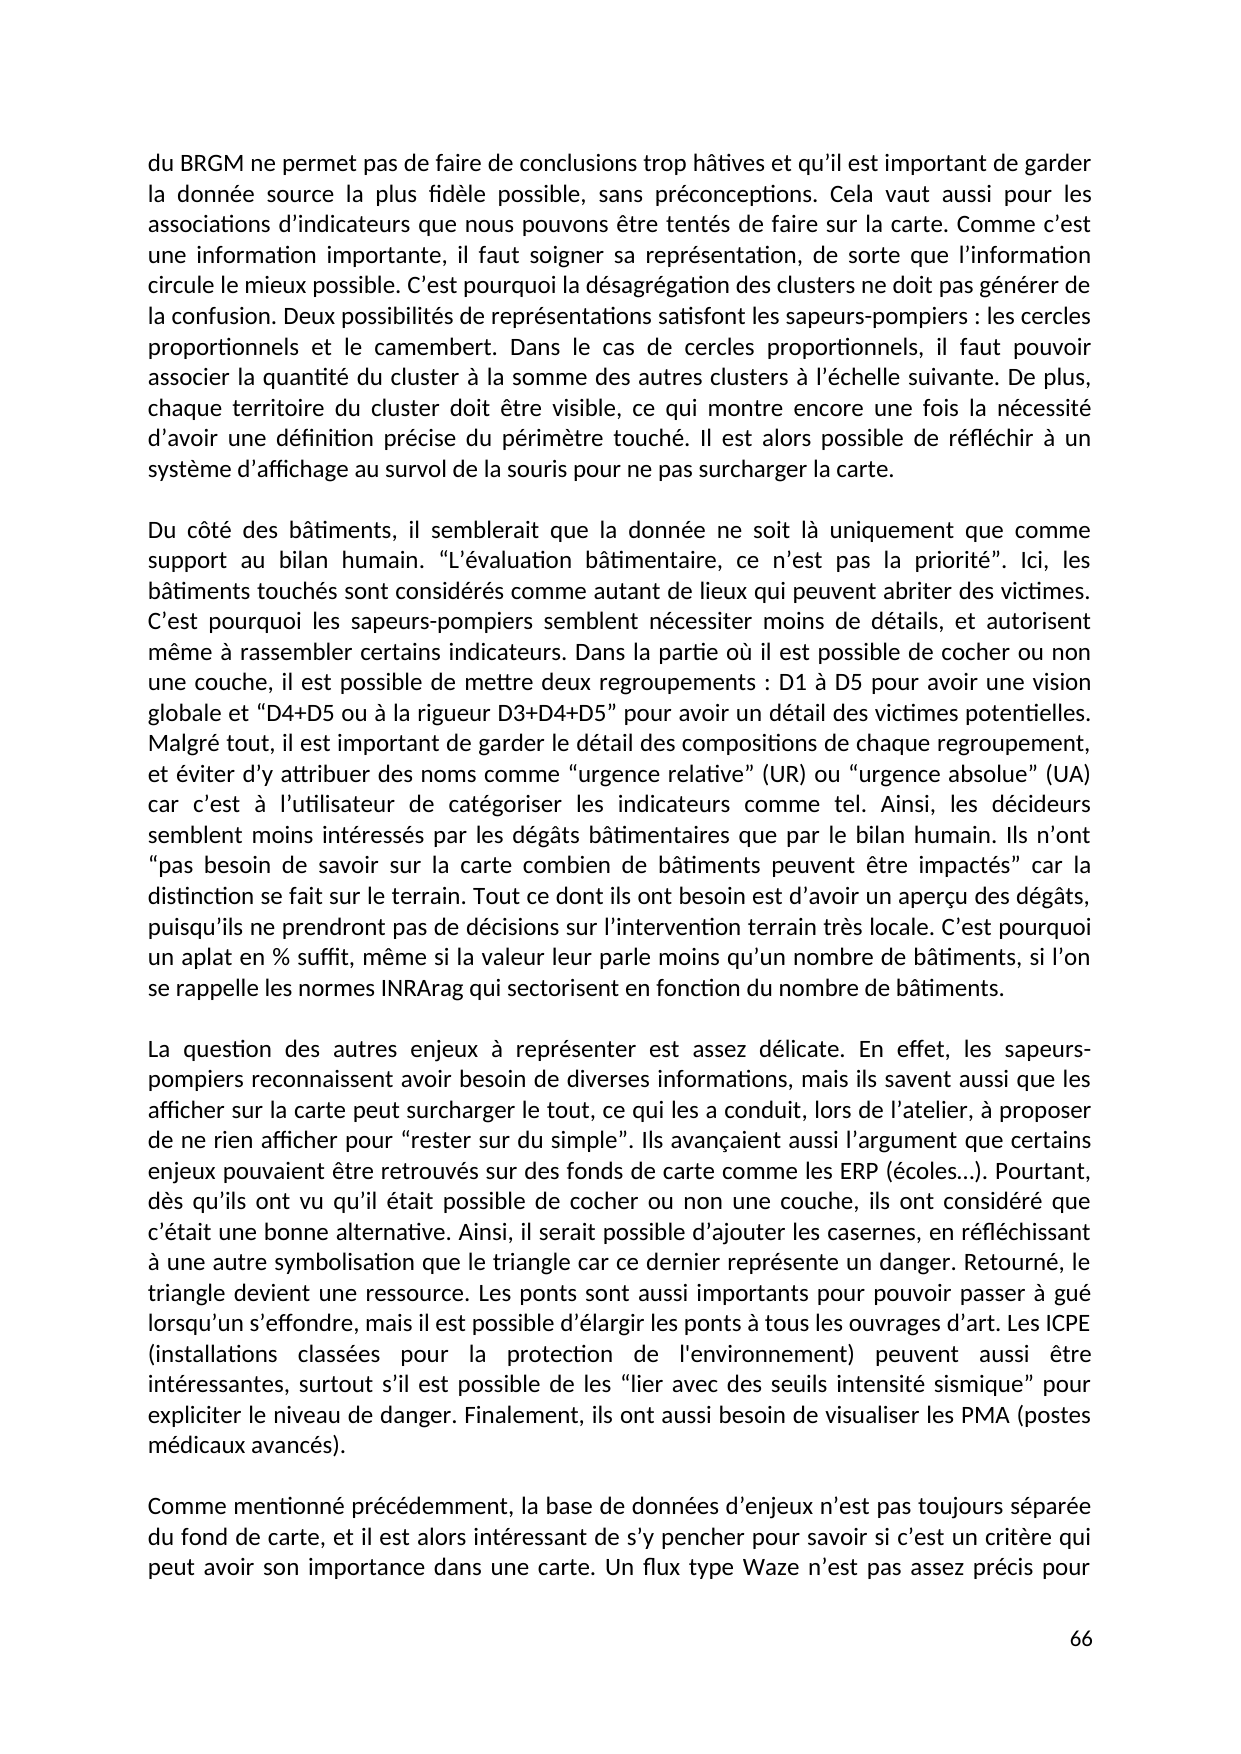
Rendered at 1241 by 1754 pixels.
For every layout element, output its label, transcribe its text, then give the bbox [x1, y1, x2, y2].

text Du côté des bâtiments, il semblerait que la donnée ne soit là uniquement que comme support au bilan humain. “L’évaluation bâtimentaire, ce n’est pas la priorité”. Ici, les bâtiments touchés sont considérés comme autant de lieux qui peuvent abriter des victimes. C’est pourquoi les sapeurs-pompiers semblent nécessiter moins de détails, et autorisent même à rassembler certains indicateurs. Dans la partie où il est possible de cocher ou non une couche, il est possible de mettre deux regroupements : D1 à D5 pour avoir une vision globale et “D4+D5 ou à la rigueur D3+D4+D5” pour avoir un détail des victimes potentielles. Malgré tout, il est important de garder le détail des compositions de chaque regroupement, et éviter d’y attribuer des noms comme “urgence relative” (UR) ou “urgence absolue” (UA) car c’est à l’utilisateur de catégoriser les indicateurs comme tel. Ainsi, les décideurs semblent moins intéressés par les dégâts bâtimentaires que par le bilan humain. Ils n’ont “pas besoin de savoir sur la carte combien de bâtiments peuvent être impactés” car la distinction se fait sur le terrain. Tout ce dont ils ont besoin est d’avoir un aperçu des dégâts, puisqu’ils ne prendront pas de décisions sur l’intervention terrain très locale. C’est pourquoi un aplat en % suffit, même si la valeur leur parle moins qu’un nombre de bâtiments, si l’on se rappelle les normes INRArag qui sectorisent en fonction du nombre de bâtiments. [148, 514, 1093, 1002]
text La question des autres enjeux à représenter est assez délicate. En effet, les sapeurs-pompiers reconnaissent avoir besoin de diverses informations, mais ils savent aussi que les afficher sur la carte peut surcharger le tout, ce qui les a conduit, lors de l’atelier, à proposer de ne rien afficher pour “rester sur du simple”. Ils avançaient aussi l’argument que certains enjeux pouvaient être retrouvés sur des fonds de carte comme les ERP (écoles…). Pourtant, dès qu’ils ont vu qu’il était possible de cocher ou non une couche, ils ont considéré que c’était une bonne alternative. Ainsi, il serait possible d’ajouter les casernes, en réfléchissant à une autre symbolisation que le triangle car ce dernier représente un danger. Retourné, le triangle devient une ressource. Les ponts sont aussi importants pour pouvoir passer à gué lorsqu’un s’effondre, mais il est possible d’élargir les ponts à tous les ouvrages d’art. Les ICPE (installations classées pour la protection de l'environnement) peuvent aussi être intéressantes, surtout s’il est possible de les “lier avec des seuils intensité sismique” pour expliciter le niveau de danger. Finalement, ils ont aussi besoin de visualiser les PMA (postes médicaux avancés). [148, 1033, 1093, 1460]
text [148, 148, 1093, 483]
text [148, 1491, 1093, 1582]
